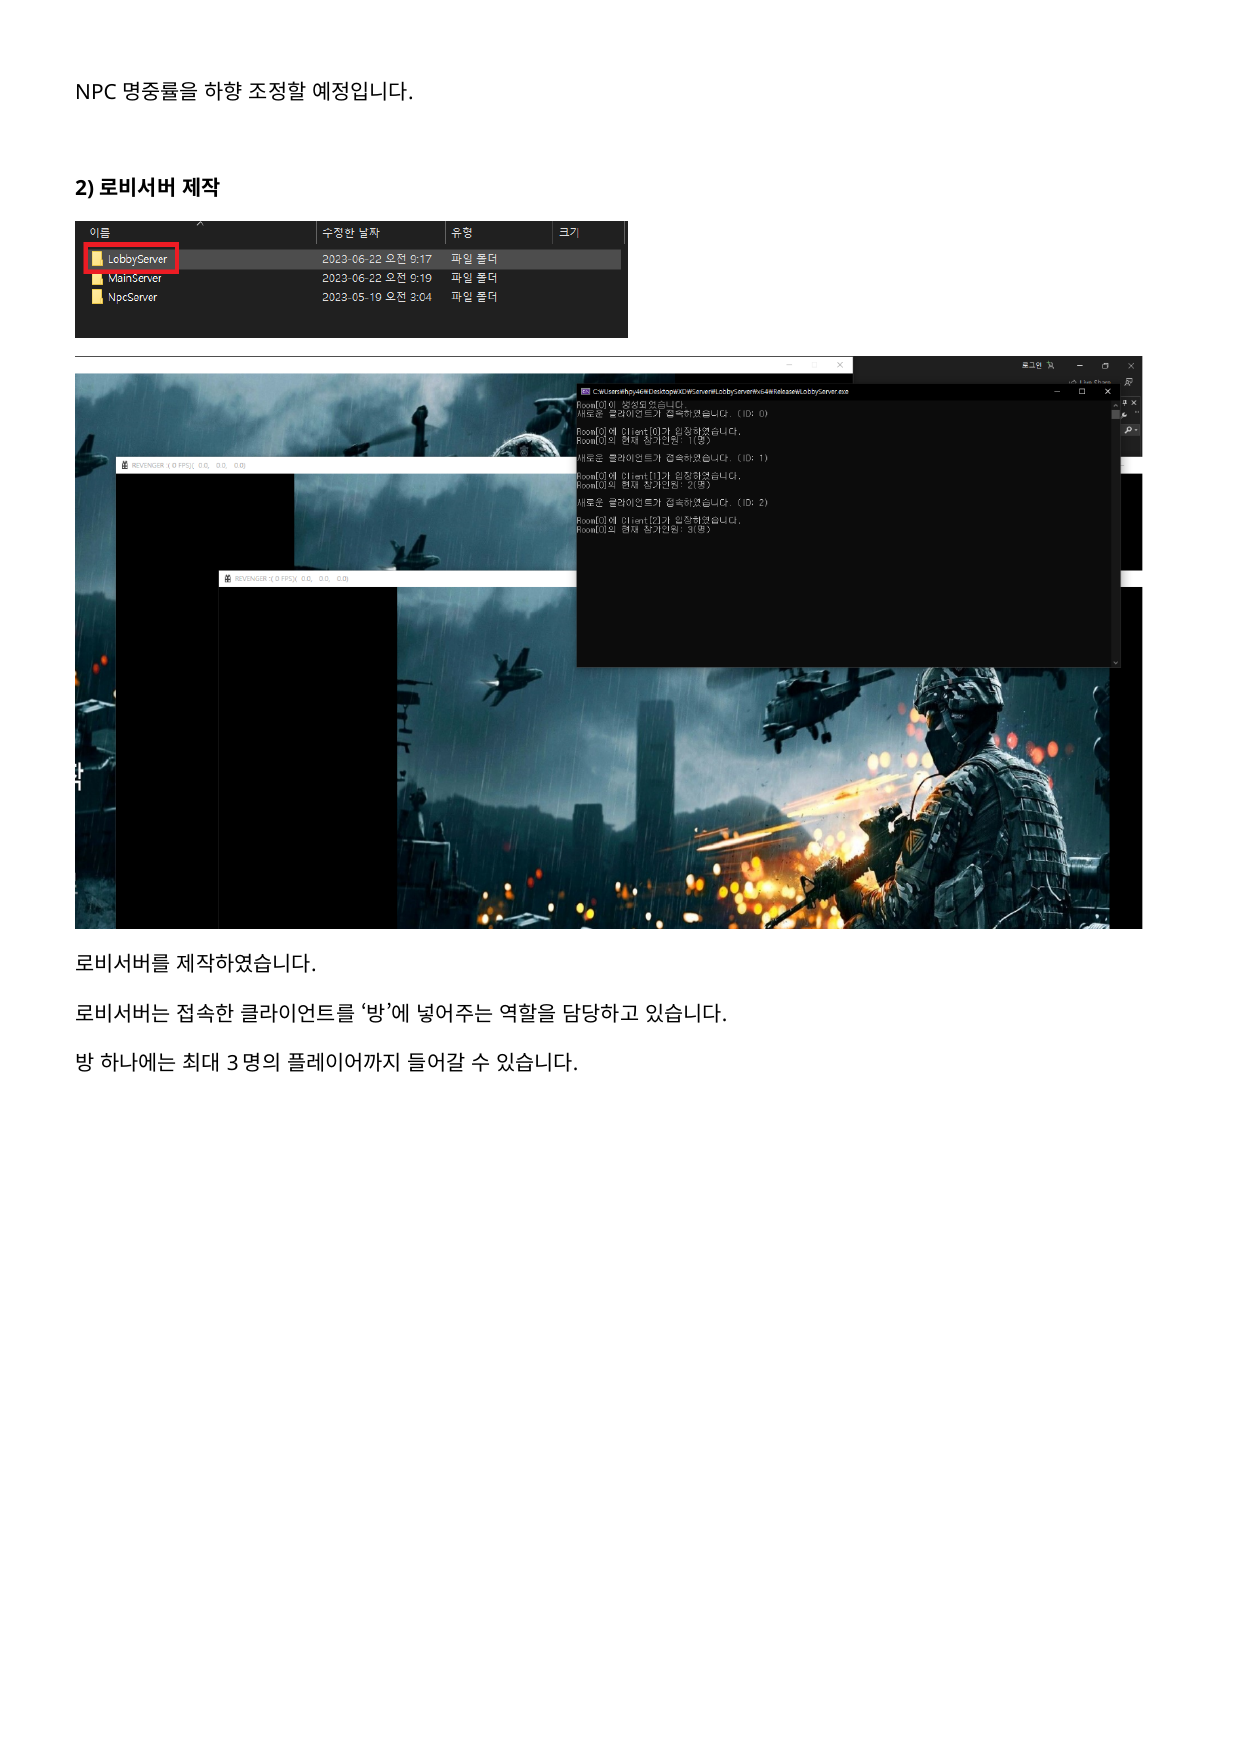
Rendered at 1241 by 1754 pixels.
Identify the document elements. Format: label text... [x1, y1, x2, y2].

text NPC 명중률을 하향 조정할 예정입니다. [75, 75, 1165, 105]
picture [75, 221, 628, 338]
text 로비서버를 제작하였습니다. [75, 948, 1165, 978]
text 2) 로비서버 제작 [75, 172, 1165, 202]
text 로비서버는 접속한 클라이언트를 ‘방’에 넣어주는 역할을 담당하고 있습니다. [75, 997, 1165, 1027]
picture [75, 356, 1143, 929]
text 방 하나에는 최대 3명의 플레이어까지 들어갈 수 있습니다. [75, 1046, 1165, 1077]
